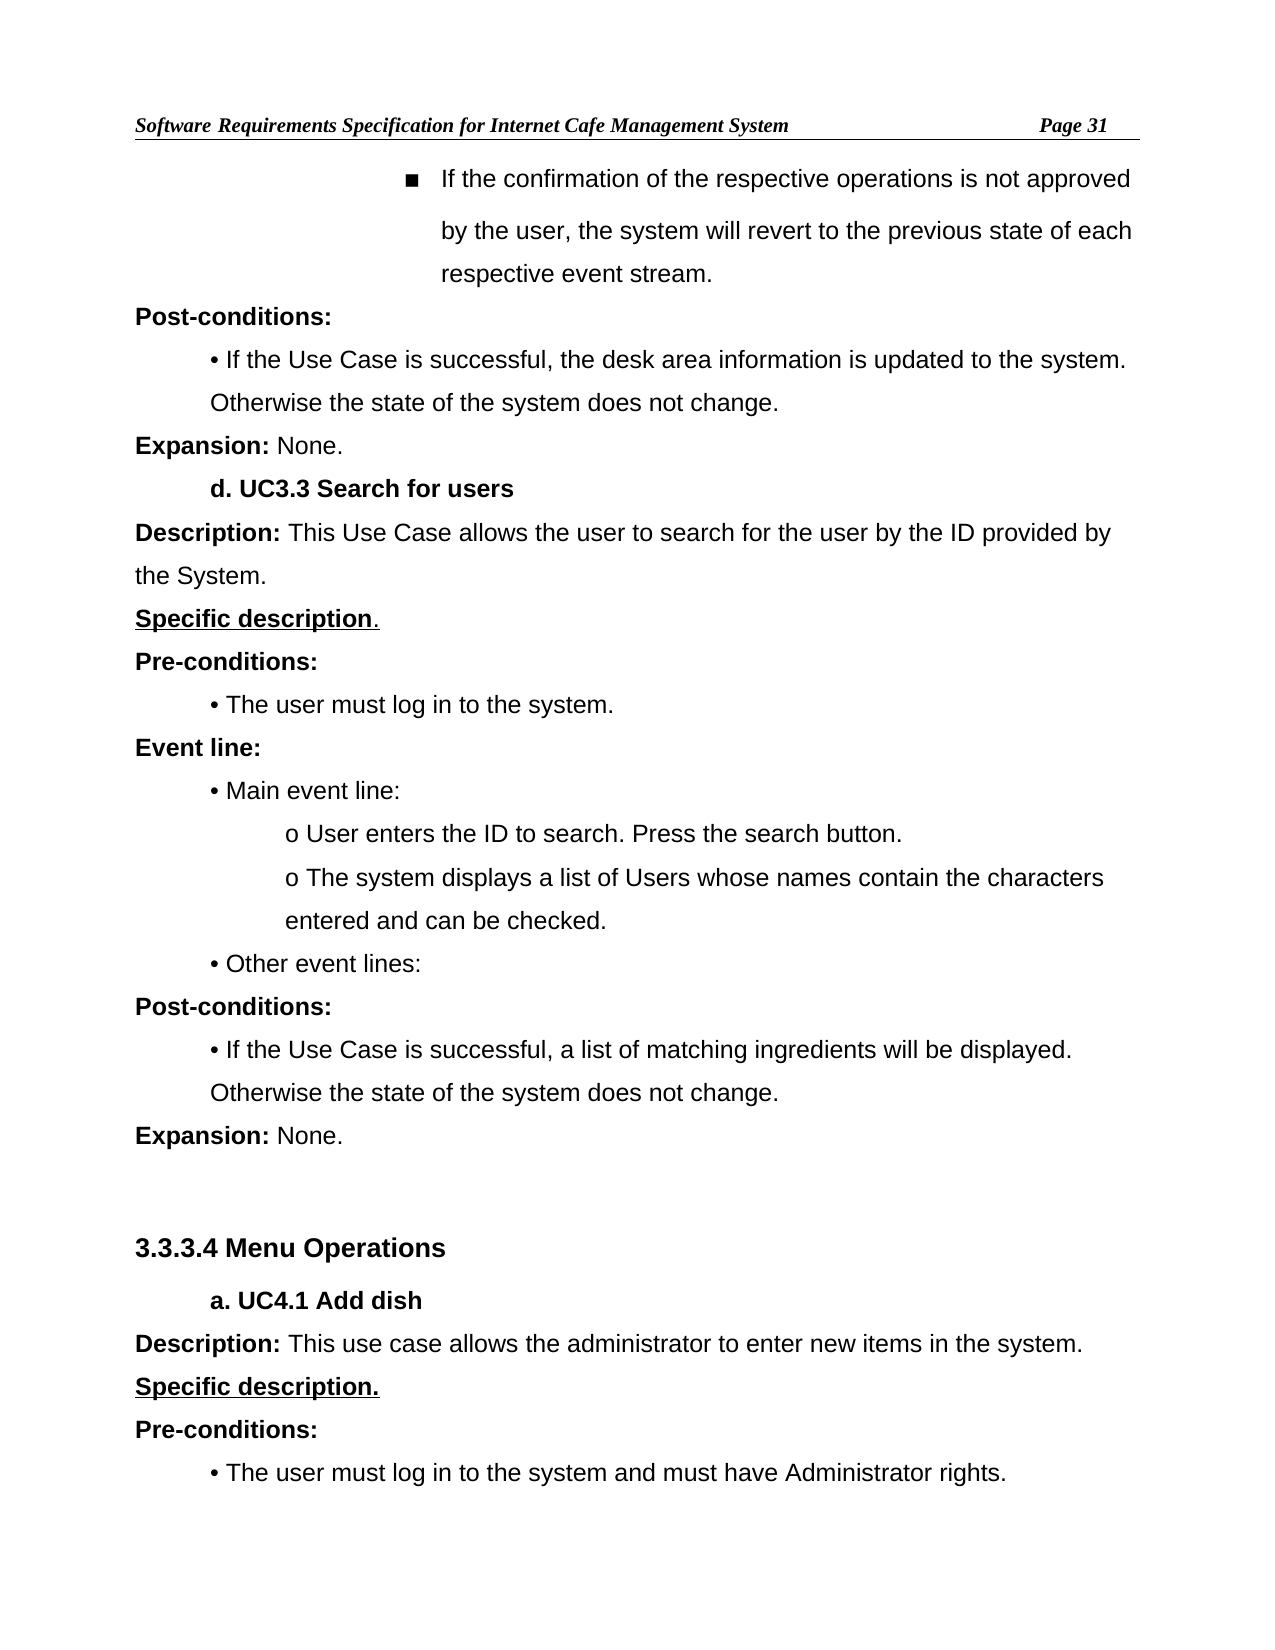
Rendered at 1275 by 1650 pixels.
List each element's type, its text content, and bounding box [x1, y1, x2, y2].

text o User enters the ID to search. Press the search button. [210, 819, 1140, 848]
text o The system displays a list of Users whose names contain the characters entered and can be checked. [285, 862, 1140, 934]
text Description: This Use Case allows the user to search for the user by the ID provided by the System. [135, 517, 1140, 589]
text Pre-conditions: [135, 1415, 1140, 1444]
text • The user must log in to the system. [135, 690, 1140, 719]
text Description: This use case allows the administrator to enter new items in the system. [135, 1329, 1140, 1357]
text Post-conditions: [135, 302, 1140, 331]
text Expansion: None. [135, 431, 1140, 460]
text • If the Use Case is successful, a list of matching ingredients will be displayed. Otherwise the state of the system does not change. [210, 1035, 1140, 1107]
text Specific description. [135, 604, 1140, 632]
text Expansion: None. [135, 1121, 1140, 1150]
text • If the Use Case is successful, the desk area information is updated to the system. Otherwise the state of the system does not change. [210, 345, 1140, 417]
text • Other event lines: [135, 949, 1140, 977]
subtitle Menu Operations [135, 1232, 1140, 1264]
text d. UC3.3 Search for users [210, 474, 1140, 503]
text Pre-conditions: [135, 647, 1140, 676]
text • Main event line: [135, 776, 1140, 805]
text a. UC4.1 Add dish [210, 1286, 1140, 1314]
list If the confirmation of the respective operations is not approved by the user, the system will revert to the previous state of each respective event stream. [403, 150, 1140, 287]
text Event line: [135, 733, 1140, 762]
text Post-conditions: [135, 992, 1140, 1021]
text • The user must log in to the system and must have Administrator rights. [135, 1458, 1140, 1487]
text Specific description. [135, 1372, 1140, 1401]
